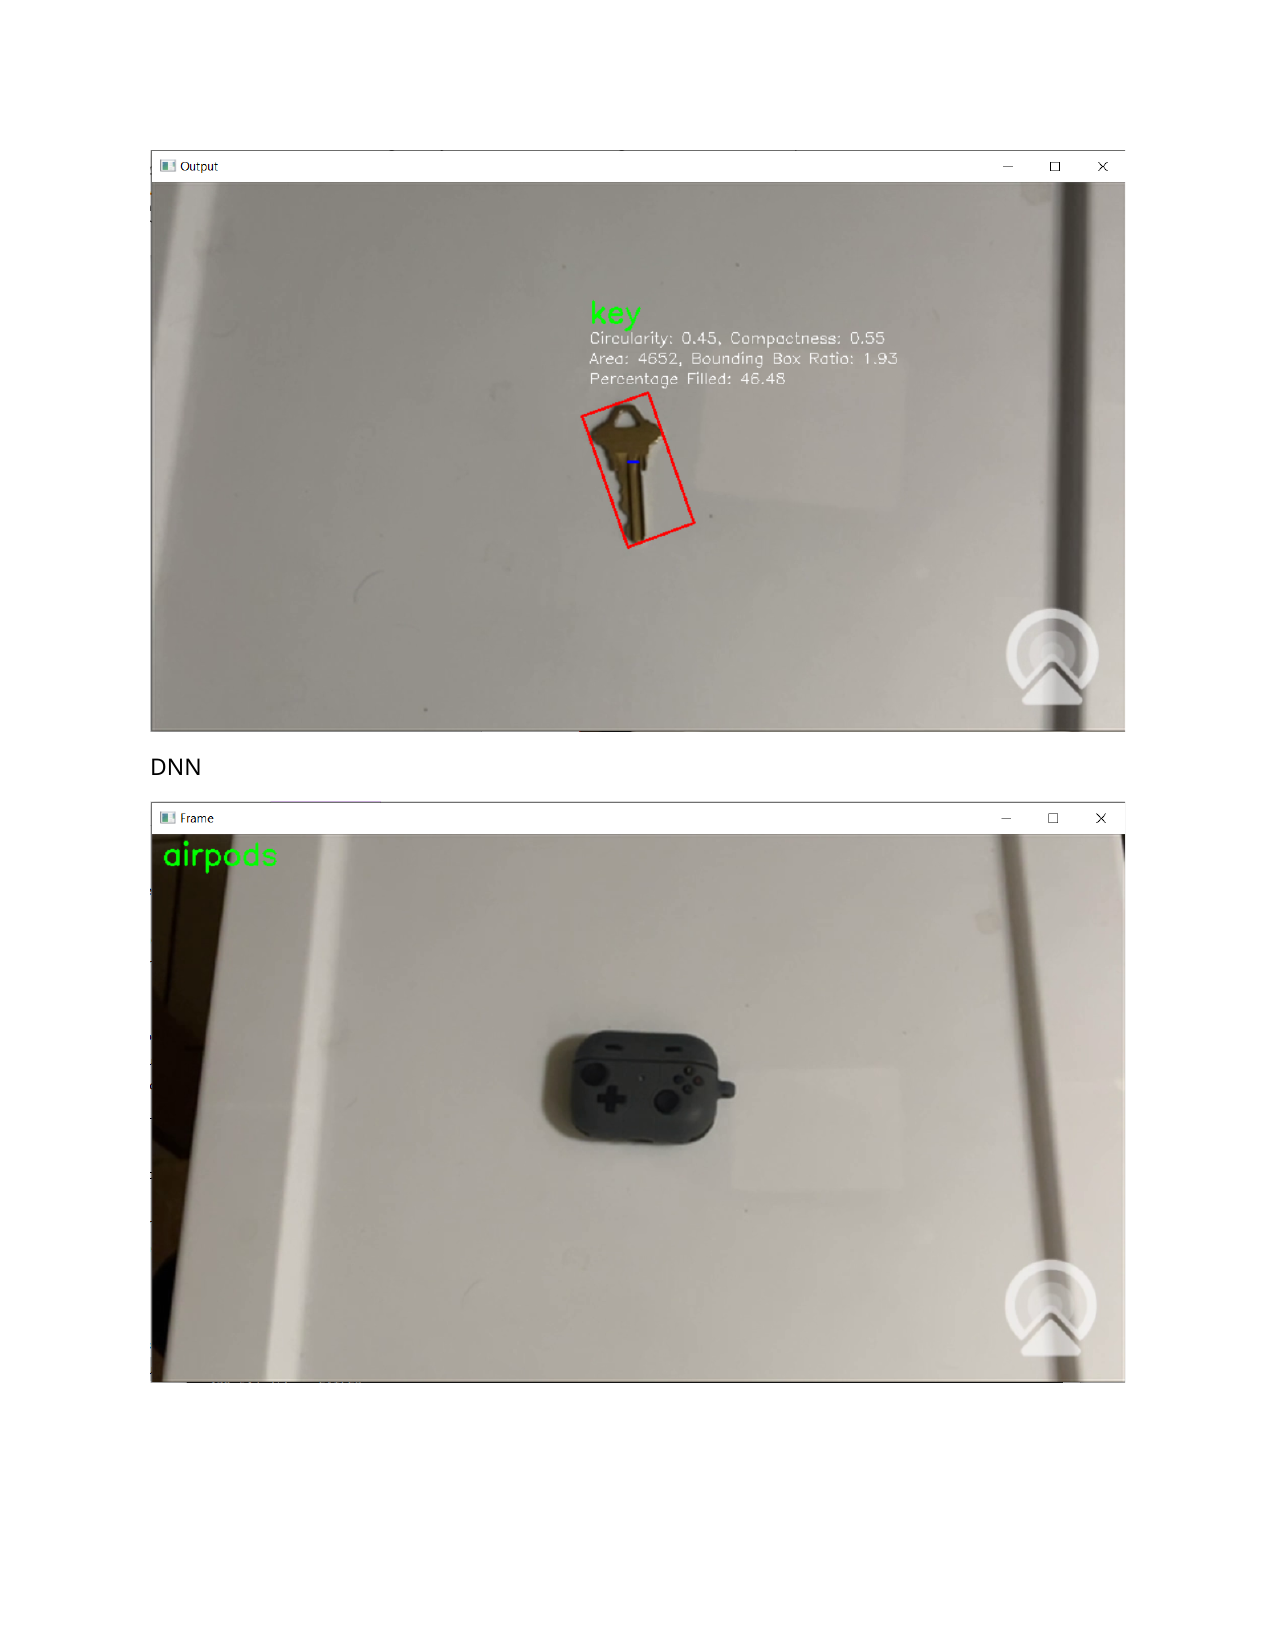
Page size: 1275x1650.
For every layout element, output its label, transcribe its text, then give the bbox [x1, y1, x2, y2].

picture [150, 801, 1125, 1383]
picture [150, 150, 1125, 732]
text DNN [150, 751, 1125, 782]
